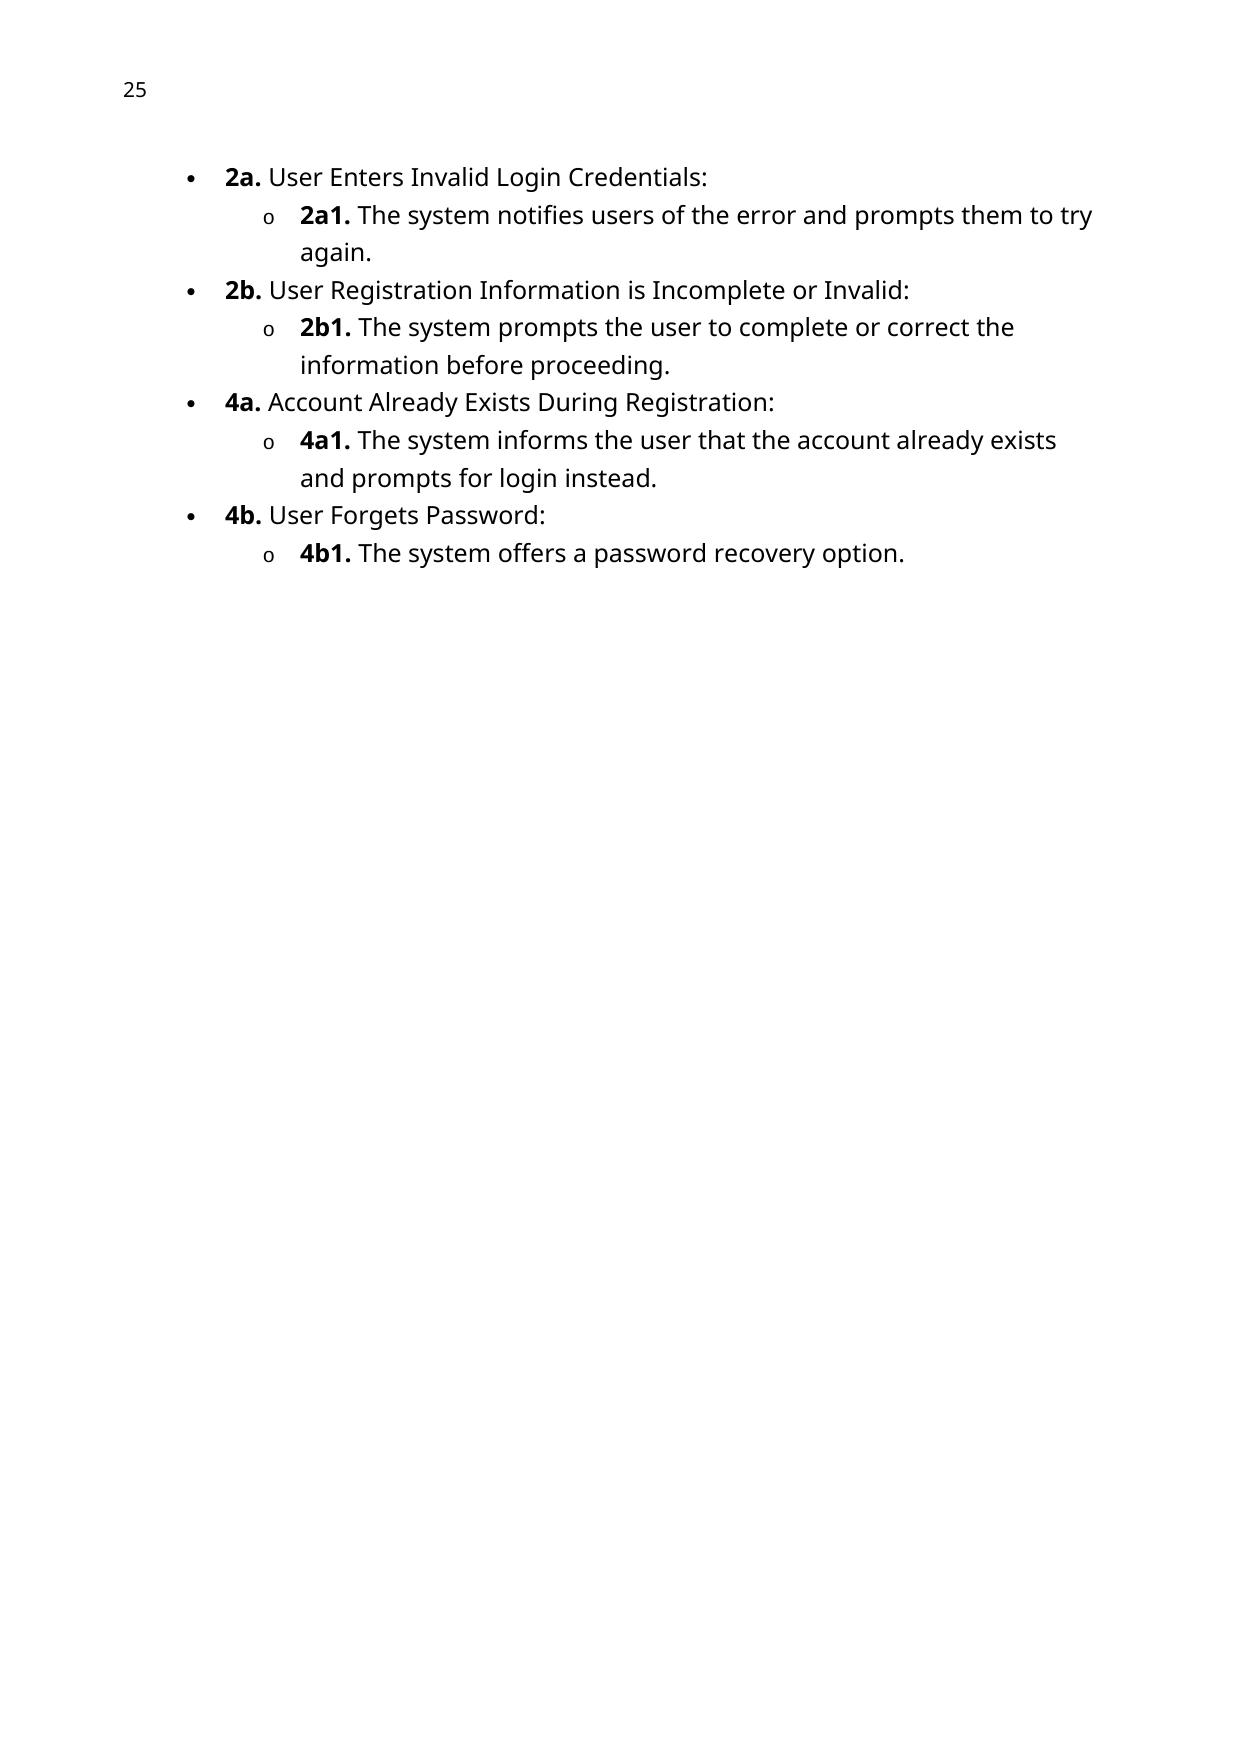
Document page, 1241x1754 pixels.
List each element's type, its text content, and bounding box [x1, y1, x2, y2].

list 4b. User Forgets Password: [187, 498, 1117, 532]
list 4a1. The system informs the user that the account already exists and prompts for login instead. [262, 422, 1071, 494]
list 2a1. The system notifies users of the error and prompts them to try again. [262, 197, 1117, 269]
list 2b1. The system prompts the user to complete or correct the information before proceeding. [262, 310, 1026, 381]
list 2a. User Enters Invalid Login Credentials: [187, 160, 1117, 194]
list 2b. User Registration Information is Incomplete or Invalid: [187, 272, 1117, 306]
list 4a. Account Already Exists During Registration: [187, 385, 1117, 419]
list 4b1. The system offers a password recovery option. [262, 535, 1117, 569]
